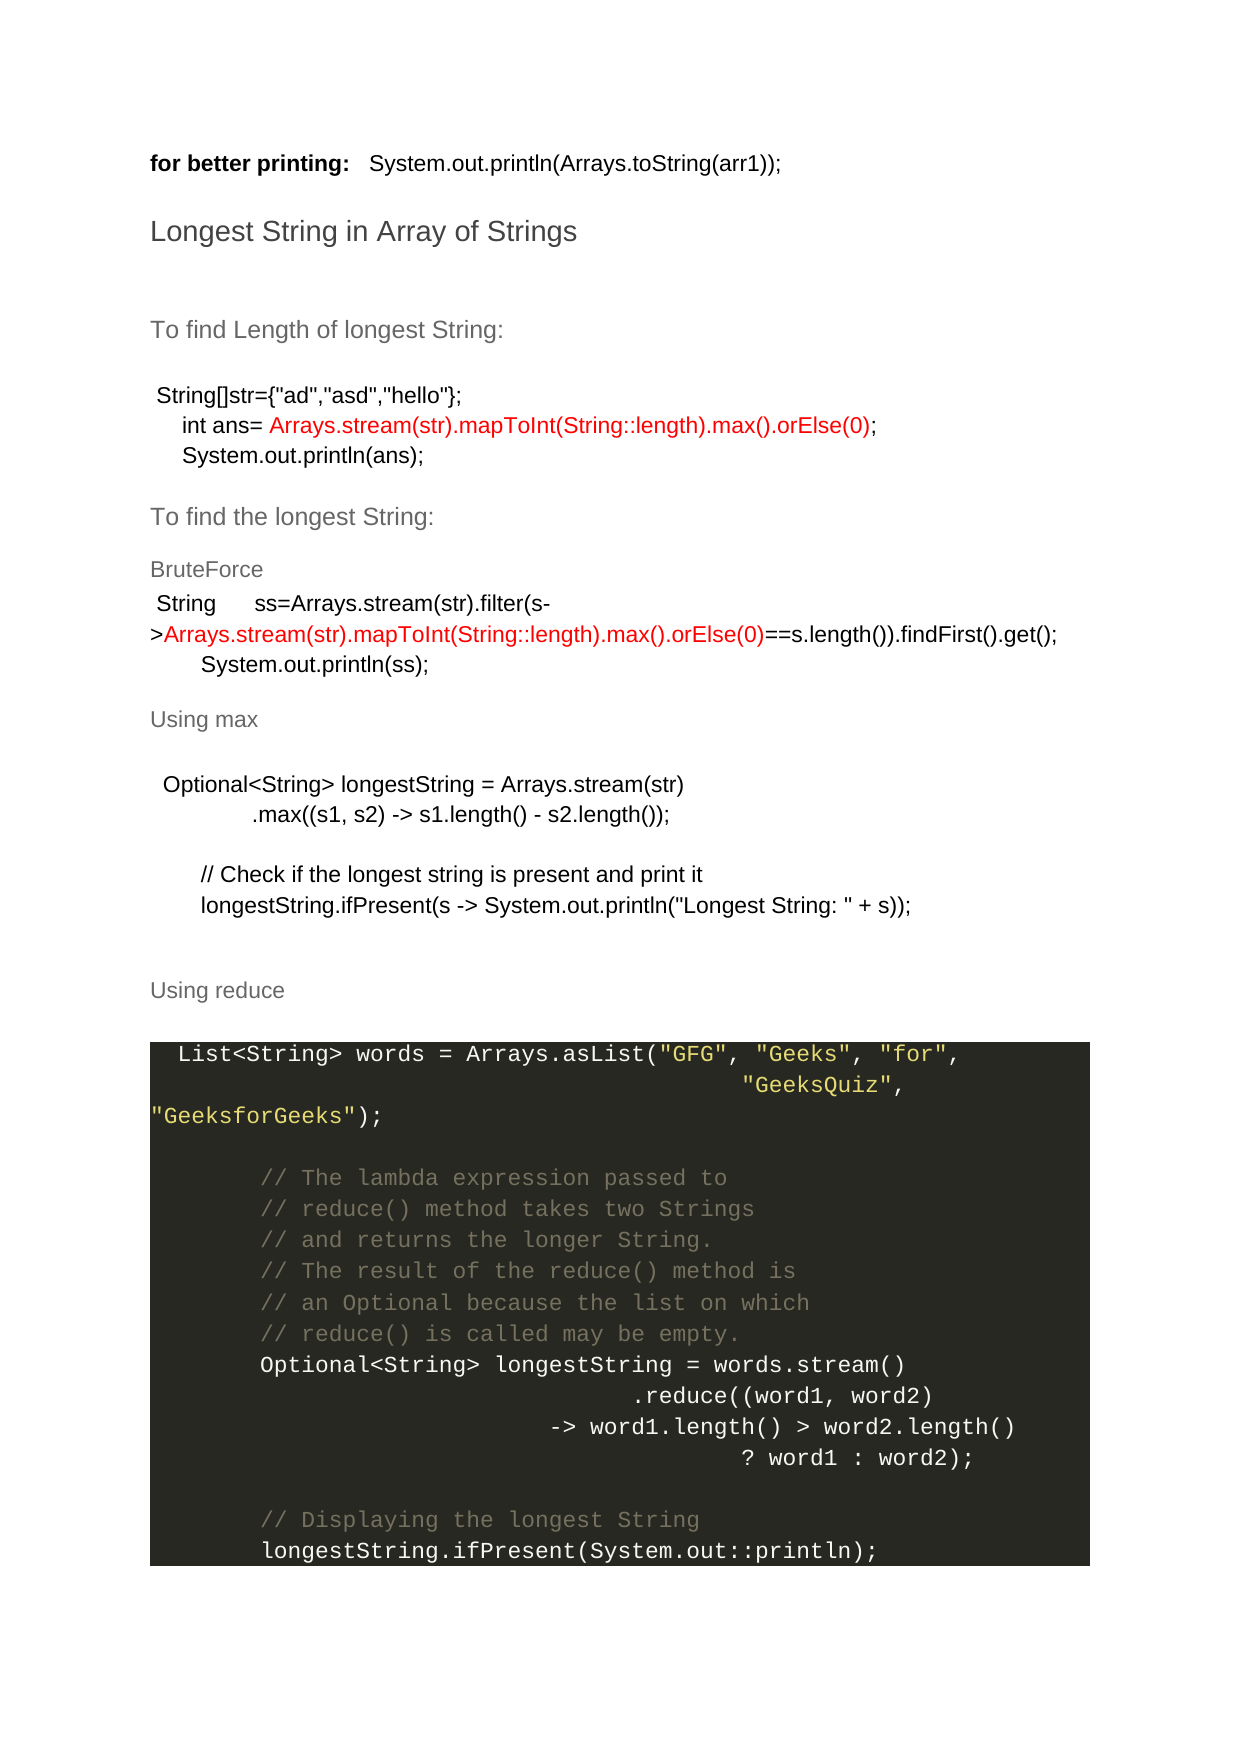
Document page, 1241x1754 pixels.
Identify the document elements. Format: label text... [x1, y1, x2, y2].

text // reduce() is called may be empty. [150, 1322, 1090, 1348]
text longestString.ifPresent(System.out::println); [150, 1540, 1090, 1566]
subtitle Using reduce [150, 977, 1090, 1003]
text // and returns the longer String. [150, 1229, 1090, 1255]
text // reduce() method takes two Strings [150, 1198, 1090, 1224]
text .max((s1, s2) -> s1.length() - s2.length()); [150, 801, 1090, 827]
subtitle To find the longest String: [150, 502, 1090, 531]
text "GeeksQuiz", "GeeksforGeeks"); [150, 1073, 1090, 1130]
subtitle Using max [150, 706, 1090, 732]
subtitle To find Length of longest String: [150, 315, 1090, 343]
subtitle BruteForce [150, 556, 1090, 582]
text String[]str={"ad","asd","hello"}; [150, 382, 1090, 408]
text -> word1.length() > word2.length() [150, 1415, 1090, 1441]
text // Check if the longest string is present and print it [150, 861, 1090, 888]
text // The result of the reduce() method is [150, 1260, 1090, 1286]
text System.out.println(ans); [150, 442, 1090, 469]
text // an Optional because the list on which [150, 1291, 1090, 1317]
text int ans= Arrays.stream(str).mapToInt(String::length).max().orElse(0); [150, 412, 1090, 439]
text String ss=Arrays.stream(str).filter(s->Arrays.stream(str).mapToInt(String::length).max().orElse(0)==s.length()).findFirst().get(); [150, 590, 1090, 647]
subtitle Longest String in Array of Strings [150, 213, 1090, 247]
text longestString.ifPresent(s -> System.out.println("Longest String: " + s)); [150, 892, 1090, 918]
text Optional<String> longestString = Arrays.stream(str) [150, 771, 1090, 797]
text List<String> words = Arrays.asList("GFG", "Geeks", "for", [150, 1042, 1090, 1068]
text .reduce((word1, word2) [150, 1384, 1090, 1410]
text Optional<String> longestString = words.stream() [150, 1353, 1090, 1379]
text ? word1 : word2); [150, 1446, 1090, 1472]
text System.out.println(ss); [150, 651, 1090, 677]
text // The lambda expression passed to [150, 1167, 1090, 1193]
text for better printing: System.out.println(Arrays.toString(arr1)); [150, 150, 1090, 176]
text // Displaying the longest String [150, 1509, 1090, 1534]
